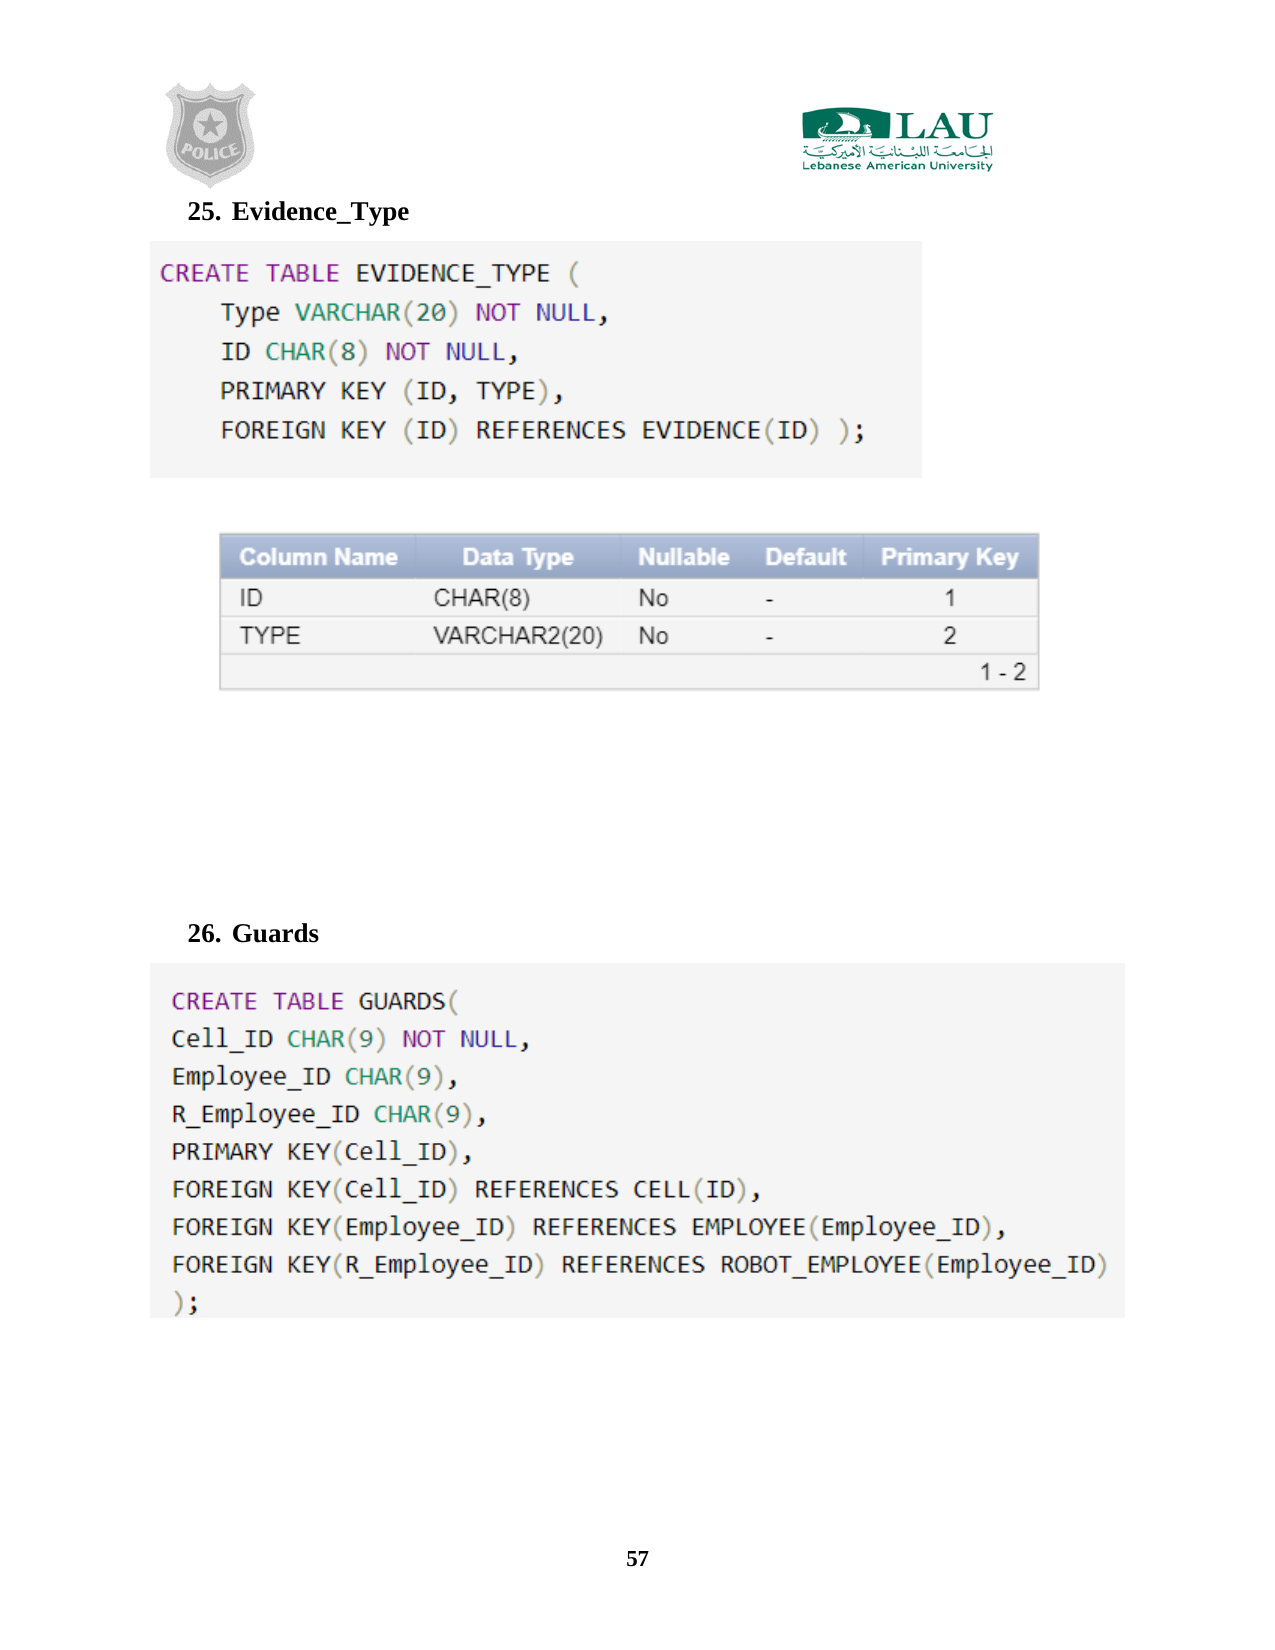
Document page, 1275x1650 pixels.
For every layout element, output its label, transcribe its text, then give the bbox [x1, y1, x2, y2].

list Evidence_Type [187, 195, 1125, 226]
list Guards [187, 917, 1125, 948]
picture [150, 963, 1125, 1318]
picture [150, 241, 922, 478]
picture [150, 75, 272, 192]
picture [778, 87, 1026, 192]
picture [207, 526, 1068, 704]
